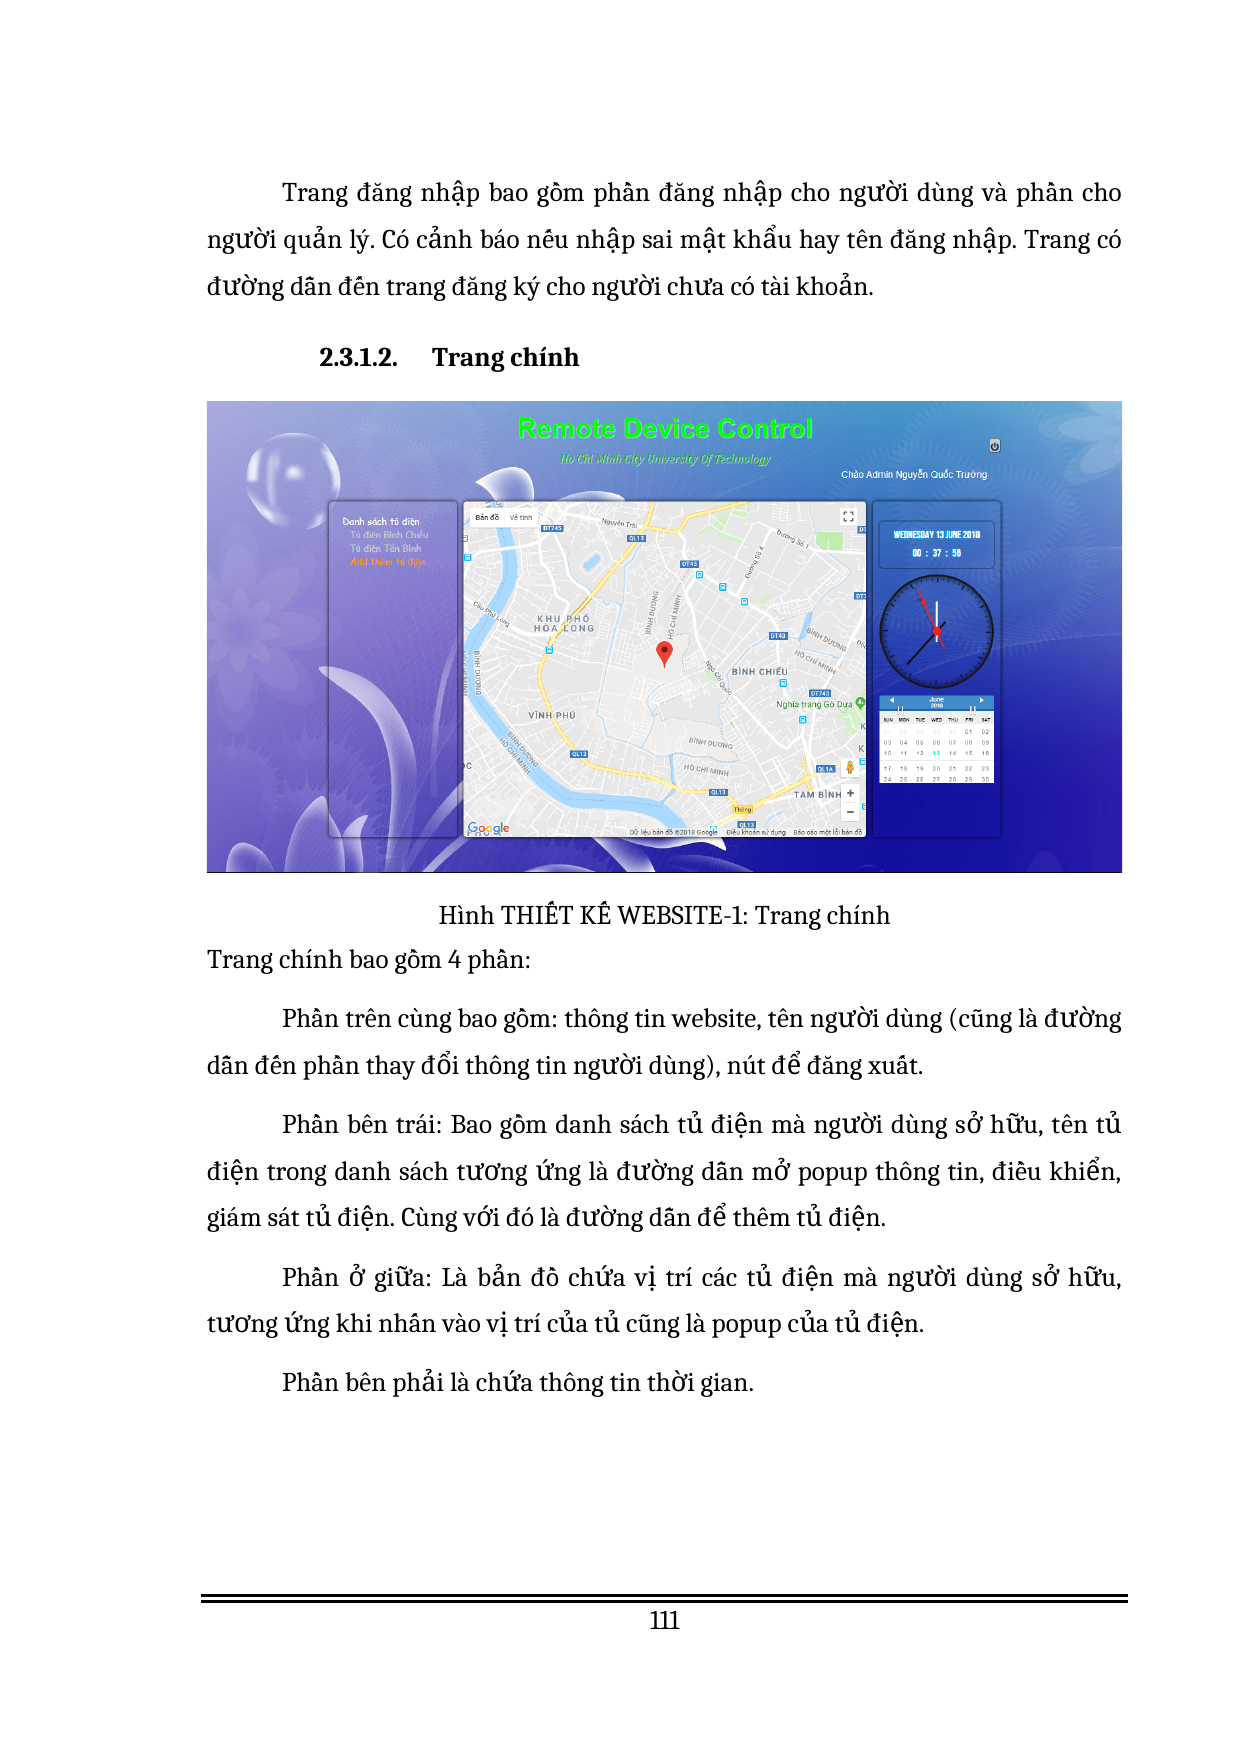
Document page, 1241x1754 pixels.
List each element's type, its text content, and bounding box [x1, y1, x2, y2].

text Hình THIẾT KẾ WEBSITE-86: Trang chính [207, 900, 1122, 932]
text Phần bên trái: Bao gồm danh sách tủ điện mà người dùng sở hữu, tên tủ điện trong danh sách tương ứng là đường dẫn mở popup thông tin, điều khiển, giám sát tủ điện. Cùng với đó là đường dẫn để thêm tủ điện. [207, 1109, 1122, 1233]
text Trang chính bao gồm 4 phần: [207, 944, 1122, 975]
subtitle Trang chính [319, 342, 1122, 373]
text Phần ở giữa: Là bản đồ chứa vị trí các tủ điện mà người dùng sở hữu, tương ứng khi nhấn vào vị trí của tủ cũng là popup của tủ điện. [207, 1262, 1122, 1339]
picture [206, 401, 1123, 873]
text Trang đăng nhập bao gồm phần đăng nhập cho người dùng và phần cho người quản lý. Có cảnh báo nếu nhập sai mật khẩu hay tên đăng nhập. Trang có đường dẫn đến trang đăng ký cho người chưa có tài khoản. [207, 177, 1122, 302]
text Phần trên cùng bao gồm: thông tin website, tên người dùng (cũng là đường dẫn đến phần thay đổi thông tin người dùng), nút để đăng xuất. [207, 1003, 1122, 1081]
text Phần bên phải là chứa thông tin thời gian. [207, 1367, 1122, 1398]
